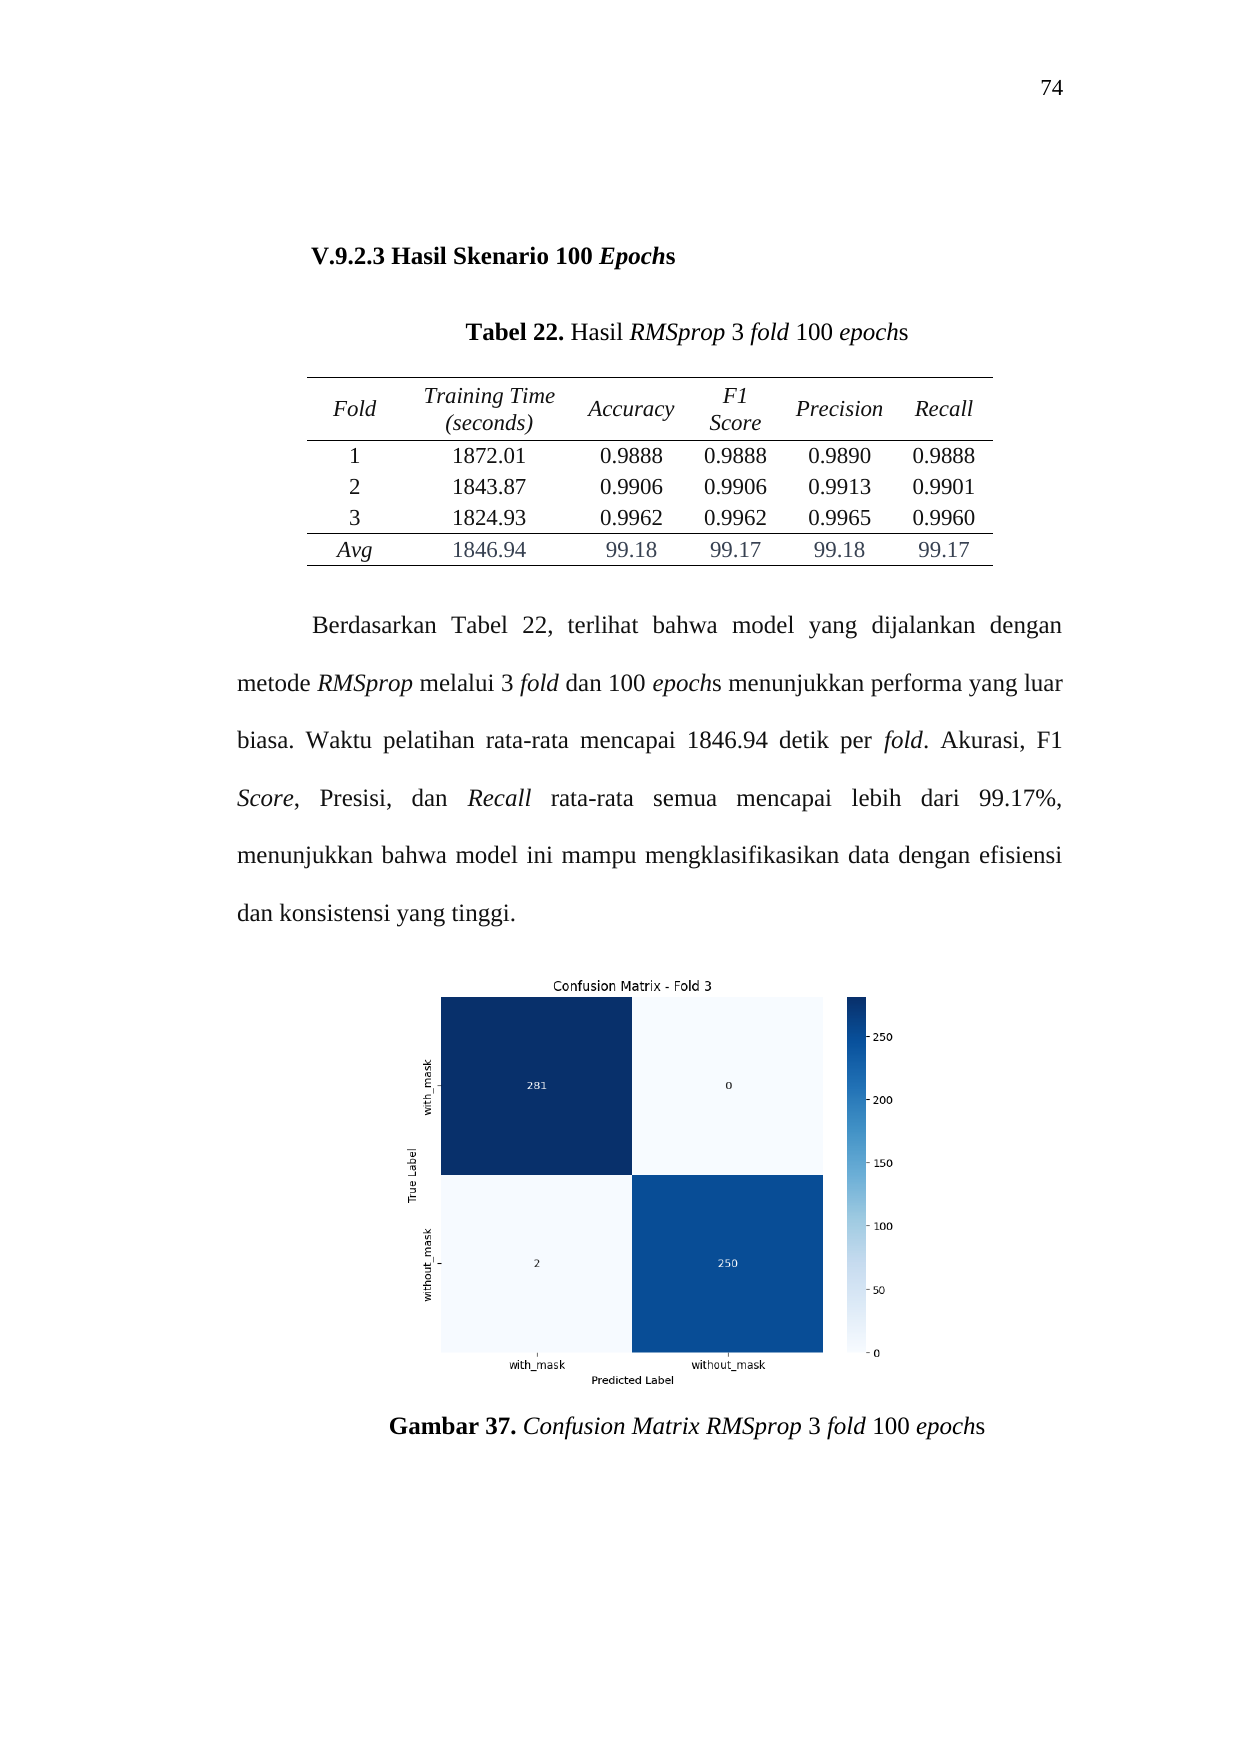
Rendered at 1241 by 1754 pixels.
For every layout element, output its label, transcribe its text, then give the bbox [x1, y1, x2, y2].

table_cell 0.9888 [895, 441, 993, 471]
table_cell 0.9888 [576, 441, 687, 471]
table_cell 0.9960 [895, 502, 993, 533]
table_cell 99.17 [895, 534, 993, 564]
text Gambar 37. Confusion Matrix RMSprop 3 fold 100 epochs [311, 1411, 1063, 1440]
table_cell 1872.01 [402, 441, 576, 471]
picture [400, 972, 900, 1393]
table_cell 99.18 [576, 534, 687, 564]
table_cell 99.17 [687, 534, 784, 564]
table_header Precision [784, 378, 895, 439]
table_cell 0.9906 [687, 471, 784, 502]
table_cell 0.9962 [576, 502, 687, 533]
table_cell Avg [307, 534, 402, 564]
subtitle Hasil Skenario 100 Epochs [281, 241, 1063, 270]
table_cell 1 [307, 441, 402, 471]
table_cell 0.9901 [895, 471, 993, 502]
table_cell 0.9888 [687, 441, 784, 471]
table_header F1 Score [687, 378, 784, 439]
table_header Recall [895, 378, 993, 439]
table_cell 3 [307, 502, 402, 533]
table_cell 0.9890 [784, 441, 895, 471]
table_cell 1843.87 [402, 471, 576, 502]
table_cell 1846.94 [402, 534, 576, 564]
table_cell 0.9965 [784, 502, 895, 533]
text Tabel 22. Hasil RMSprop 3 fold 100 epochs [311, 317, 1063, 346]
table_cell 99.18 [784, 534, 895, 564]
table_cell 0.9906 [576, 471, 687, 502]
text Berdasarkan Tabel 22, terlihat bahwa model yang dijalankan dengan metode RMSprop melalui 3 fold dan 100 epochs menunjukkan performa yang luar biasa. Waktu pelatihan rata-rata mencapai 1846.94 detik per fold. Akurasi, F1 Score, Presisi, dan Recall rata-rata semua mencapai lebih dari 99.17%, menunjukkan bahwa model ini mampu mengklasifikasikan data dengan efisiensi dan konsistensi yang tinggi. [237, 611, 1063, 927]
table_header Training Time (seconds) [402, 378, 576, 439]
table_header Accuracy [576, 378, 687, 439]
table_cell 2 [307, 471, 402, 502]
table_header Fold [307, 378, 402, 439]
table_cell 0.9913 [784, 471, 895, 502]
table_cell 0.9962 [687, 502, 784, 533]
table_cell 1824.93 [402, 502, 576, 533]
